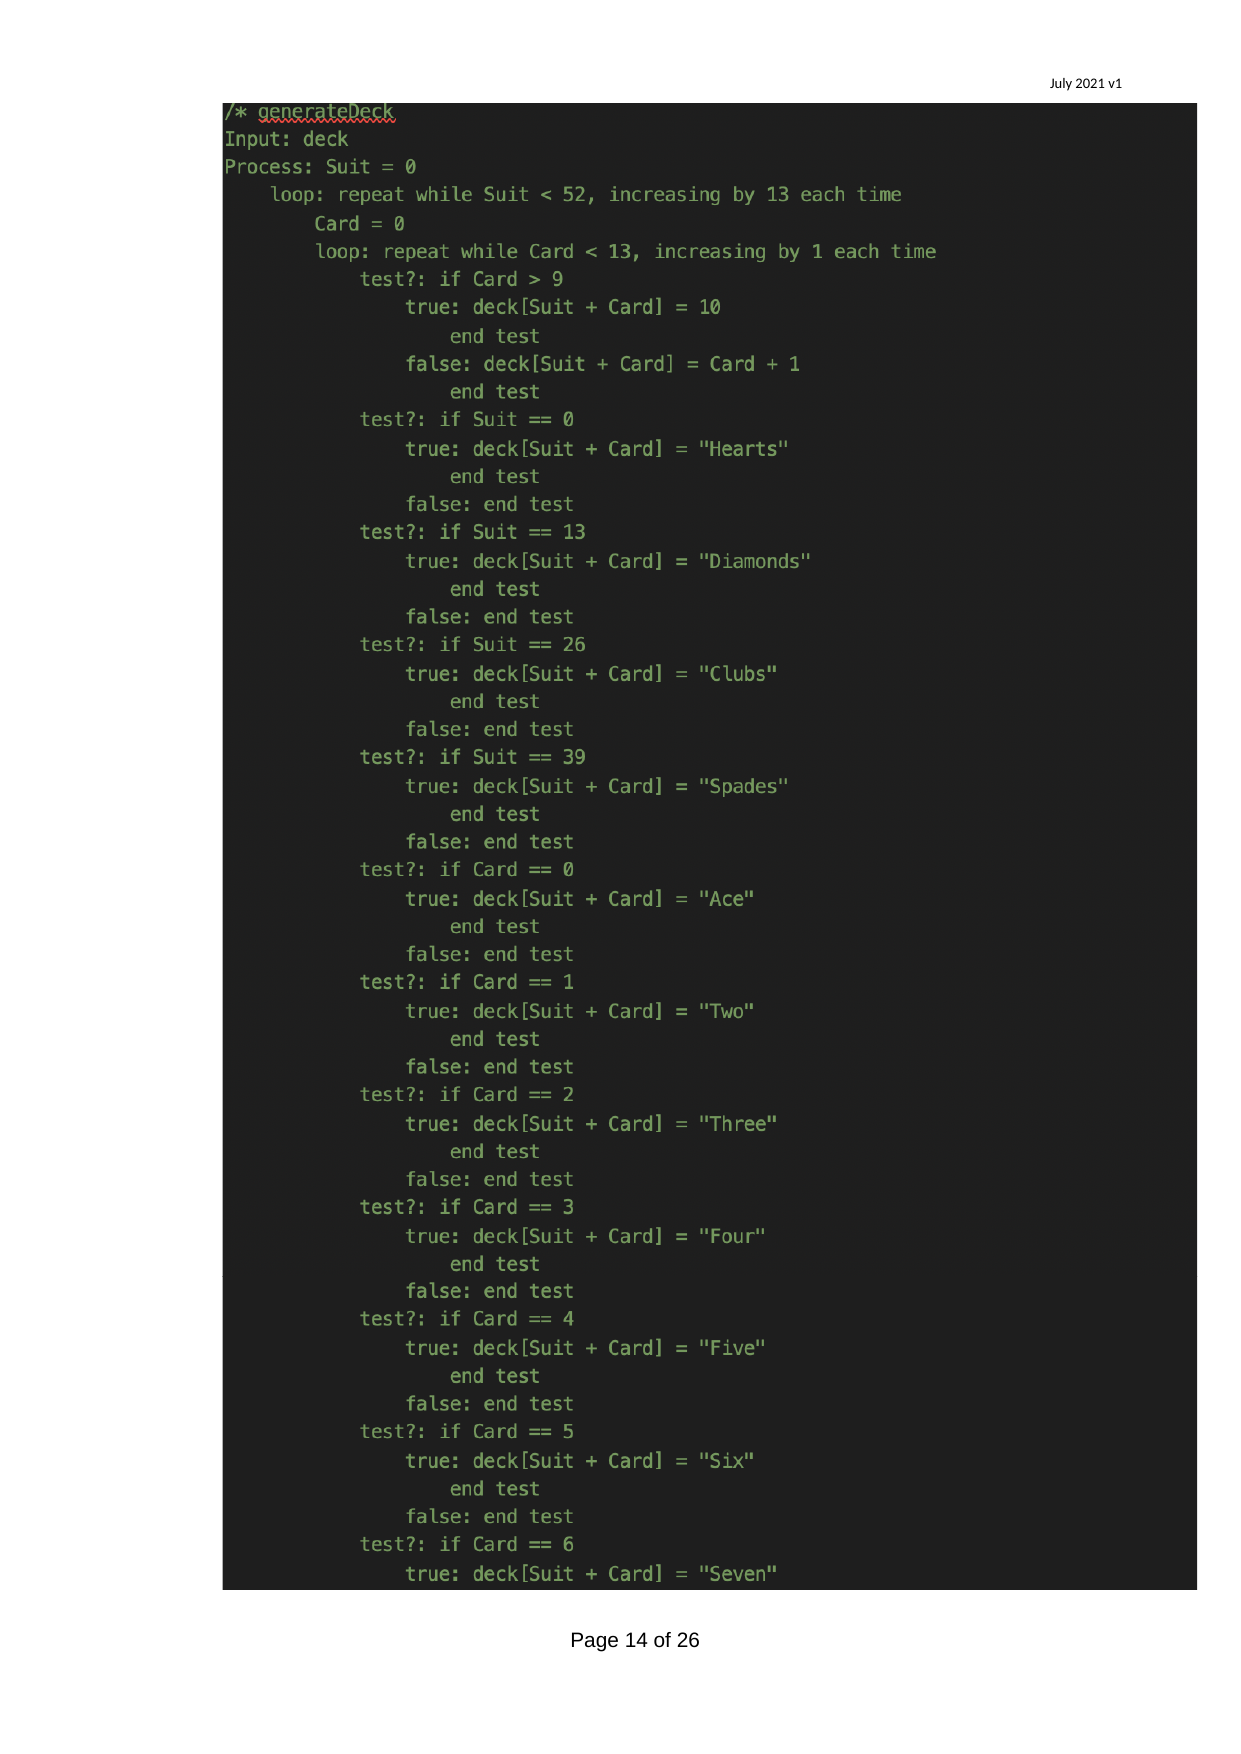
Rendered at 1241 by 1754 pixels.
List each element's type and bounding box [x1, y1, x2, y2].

picture [222, 103, 1198, 1590]
